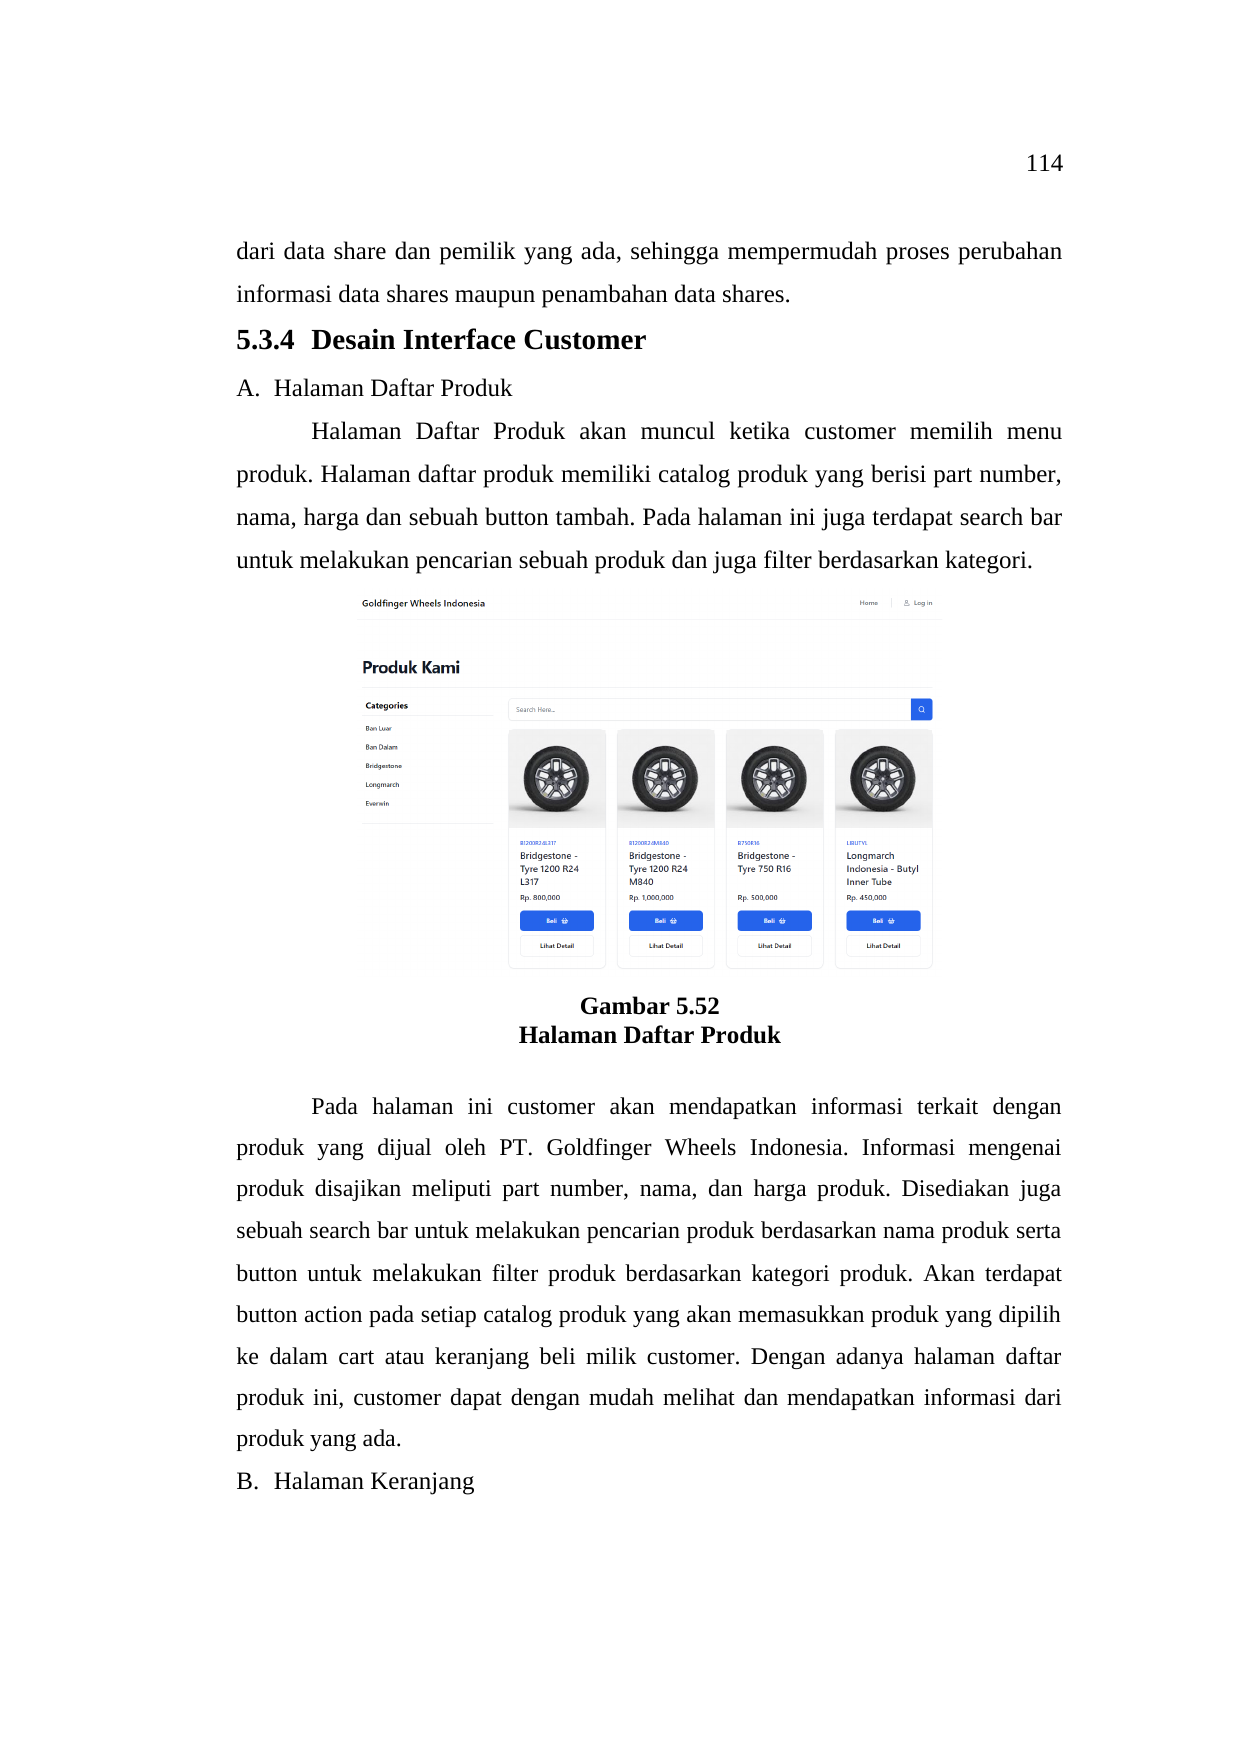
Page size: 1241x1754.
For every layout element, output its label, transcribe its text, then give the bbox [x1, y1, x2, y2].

text Halaman Daftar Produk [236, 1020, 1063, 1049]
list Desain Interface Customer [236, 322, 1063, 356]
picture [357, 588, 943, 977]
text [236, 236, 1063, 308]
text Pada halaman ini customer akan mendapatkan informasi terkait dengan produk yang dijual oleh PT. Goldfinger Wheels Indonesia. Informasi mengenai produk disajikan meliputi part number, nama, dan harga produk. Disediakan juga sebuah search bar untuk melakukan pencarian produk berdasarkan nama produk serta button untuk melakukan filter produk berdasarkan kategori produk. Akan terdapat button action pada setiap catalog produk yang akan memasukkan produk yang dipilih ke dalam cart atau keranjang beli milik customer. Dengan adanya halaman daftar produk ini, customer dapat dengan mudah melihat dan mendapatkan informasi dari produk yang ada. [236, 1092, 1063, 1452]
text Halaman Daftar Produk akan muncul ketika customer memilih menu produk. Halaman daftar produk memiliki catalog produk yang berisi part number, nama, harga dan sebuah button tambah. Pada halaman ini juga terdapat search bar untuk melakukan pencarian sebuah produk dan juga filter berdasarkan kategori. [236, 416, 1063, 574]
list Halaman Daftar Produk [236, 373, 1063, 402]
list Halaman Keranjang [236, 1466, 1063, 1494]
text Gambar 5.52 [236, 991, 1063, 1020]
